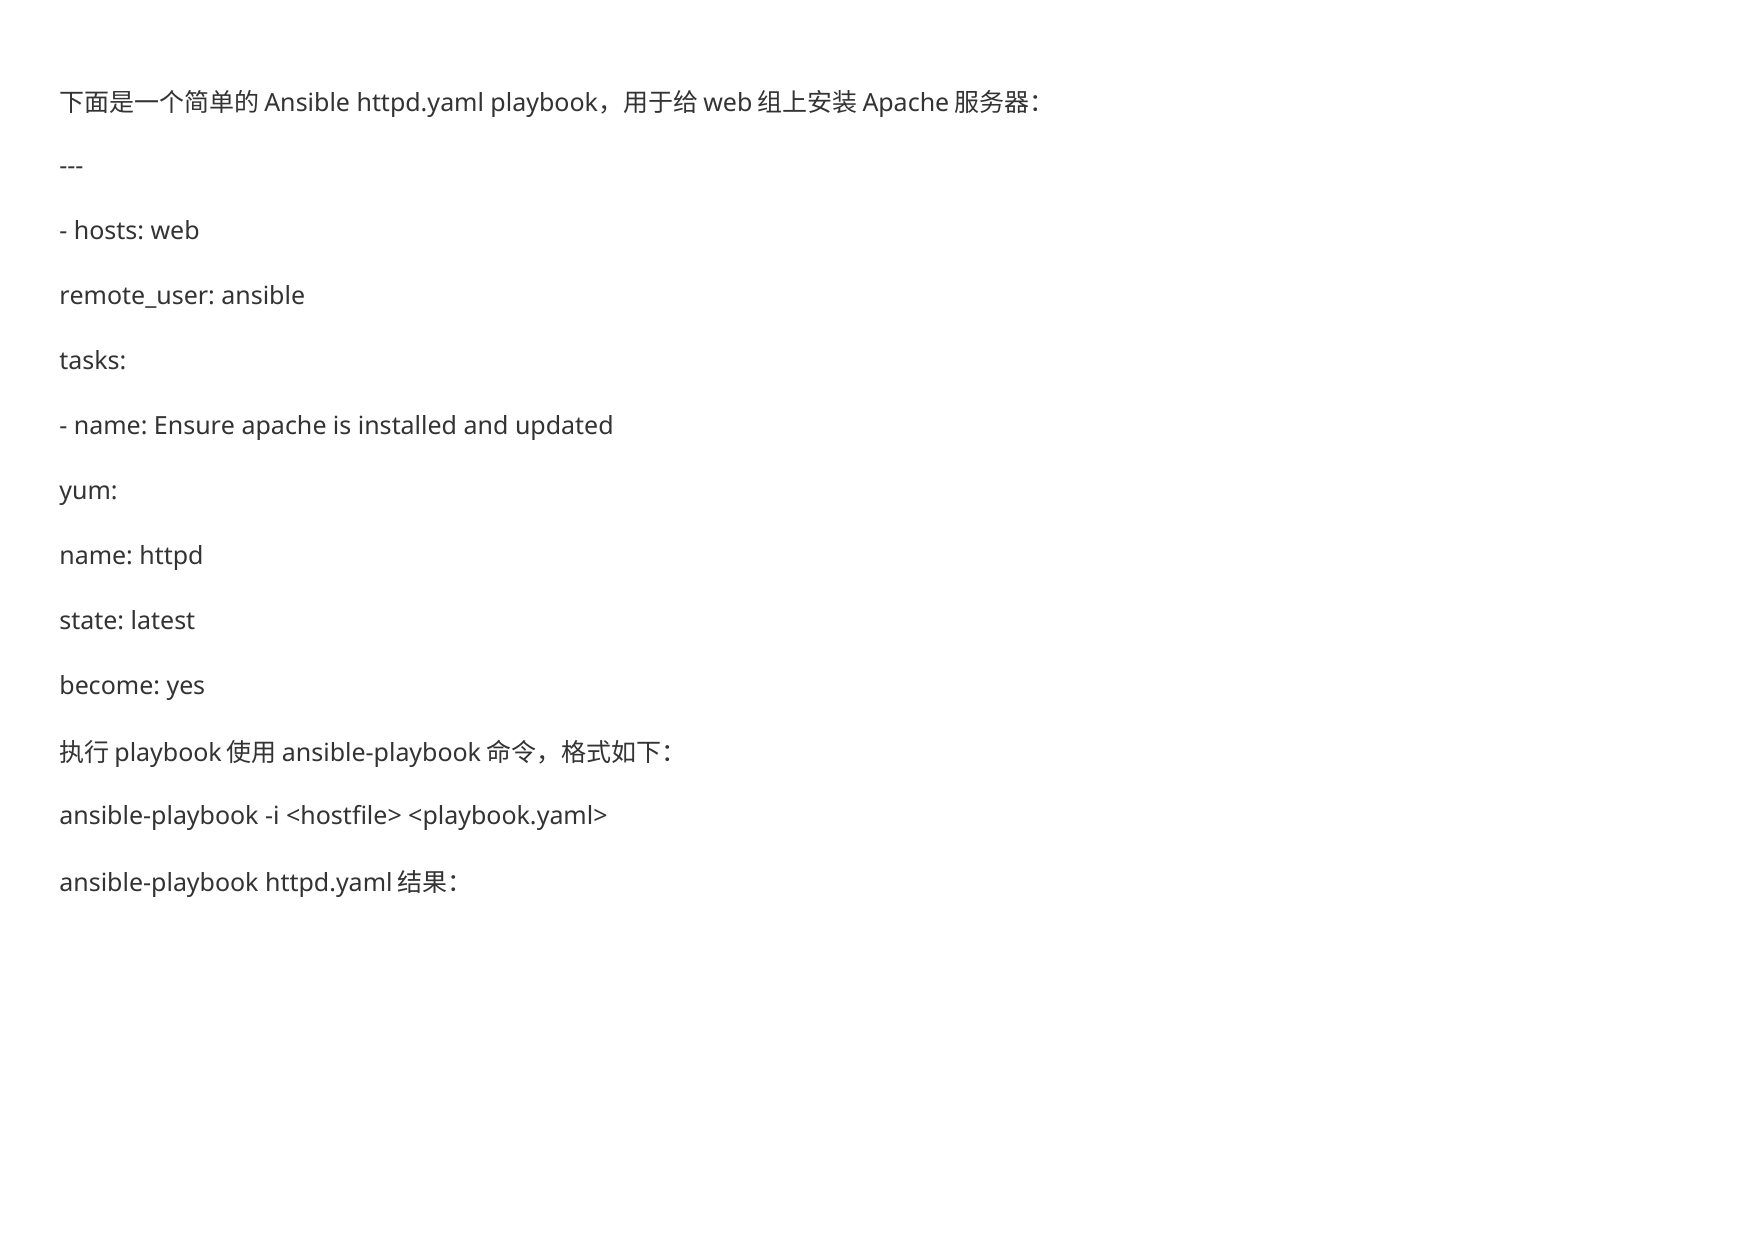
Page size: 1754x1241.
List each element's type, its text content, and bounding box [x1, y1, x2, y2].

text - name: Ensure apache is installed and updated [59, 393, 1695, 458]
text become: yes [59, 653, 1695, 718]
text remote_user: ansible [59, 263, 1695, 328]
text --- [59, 133, 1695, 198]
text 下面是一个简单的Ansible httpd.yaml playbook，用于给web组上安装Apache服务器： [59, 68, 1695, 133]
text name: httpd [59, 523, 1695, 588]
text ansible-playbook httpd.yaml结果： [59, 848, 1695, 913]
text tasks: [59, 328, 1695, 393]
text ansible-playbook -i <hostfile> <playbook.yaml> [59, 783, 1695, 848]
text - hosts: web [59, 198, 1695, 263]
text yum: [59, 458, 1695, 523]
text 执行playbook使用ansible-playbook命令，格式如下： [59, 718, 1695, 783]
text state: latest [59, 588, 1695, 653]
